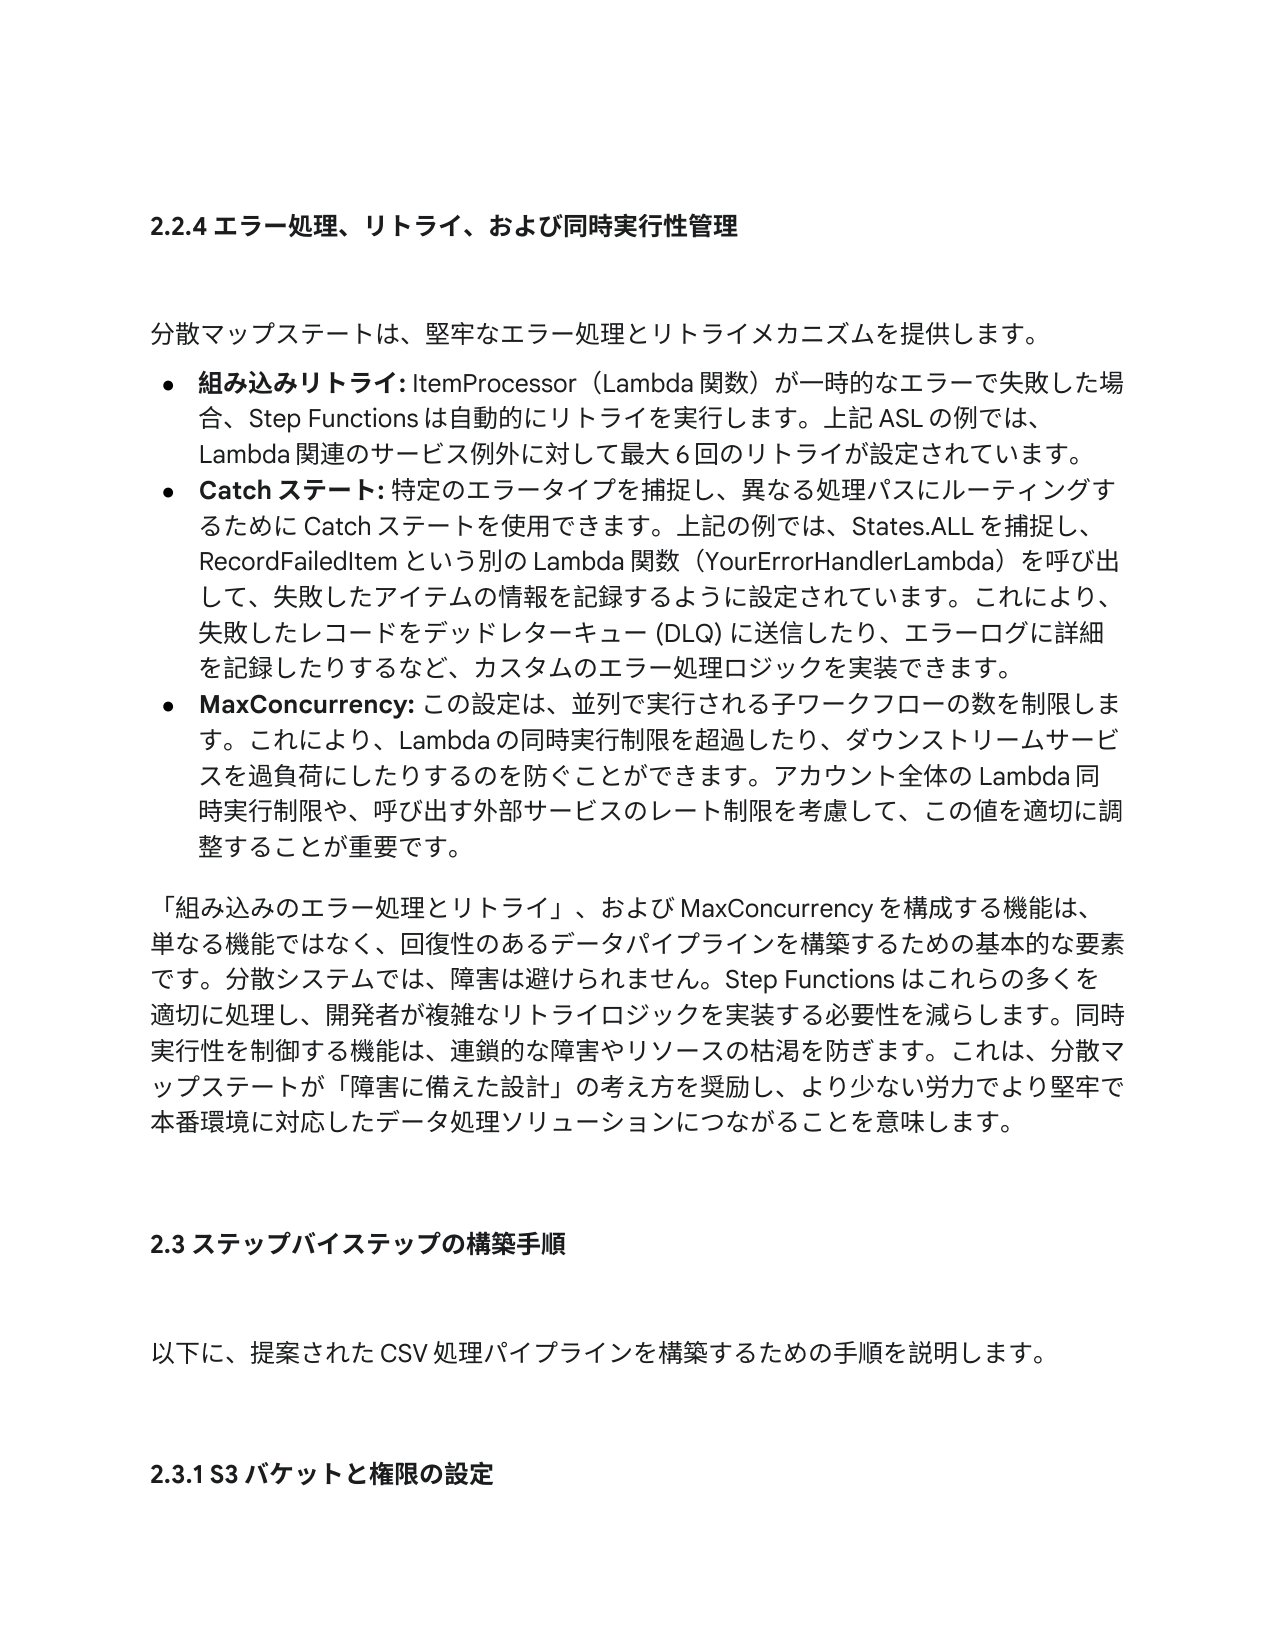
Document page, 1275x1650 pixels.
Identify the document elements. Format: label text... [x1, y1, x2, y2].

text 「組み込みのエラー処理とリトライ」、およびMaxConcurrencyを構成する機能は、単なる機能ではなく、回復性のあるデータパイプラインを構築するための基本的な要素です。分散システムでは、障害は避けられません。Step Functionsはこれらの多くを適切に処理し、開発者が複雑なリトライロジックを実装する必要性を減らします。同時実行性を制御する機能は、連鎖的な障害やリソースの枯渇を防ぎます。これは、分散マップステートが「障害に備えた設計」の考え方を奨励し、より少ない労力でより堅牢で本番環境に対応したデータ処理ソリューションにつながることを意味します。 [150, 893, 1125, 1139]
text 分散マップステートは、堅牢なエラー処理とリトライメカニズムを提供します。 [150, 320, 1125, 351]
text 以下に、提案されたCSV処理パイプラインを構築するための手順を説明します。 [150, 1338, 1125, 1369]
list 組み込みリトライ: ItemProcessor（Lambda関数）が一時的なエラーで失敗した場合、Step Functionsは自動的にリトライを実行します。上記ASLの例では、Lambda関連のサービス例外に対して最大6回のリトライが設定されています。 [161, 368, 1125, 471]
list MaxConcurrency: この設定は、並列で実行される子ワークフローの数を制限します。これにより、Lambdaの同時実行制限を超過したり、ダウンストリームサービスを過負荷にしたりするのを防ぐことができます。アカウント全体のLambda同時実行制限や、呼び出す外部サービスのレート制限を考慮して、この値を適切に調整することが重要です。 [161, 689, 1125, 864]
subtitle 2.2.4 エラー処理、リトライ、および同時実行性管理 [150, 211, 1125, 242]
subtitle 2.3.1 S3バケットと権限の設定 [150, 1459, 1125, 1491]
list Catchステート: 特定のエラータイプを捕捉し、異なる処理パスにルーティングするためにCatchステートを使用できます。上記の例では、States.ALLを捕捉し、RecordFailedItemという別のLambda関数（YourErrorHandlerLambda）を呼び出して、失敗したアイテムの情報を記録するように設定されています。これにより、失敗したレコードをデッドレターキュー (DLQ) に送信したり、エラーログに詳細を記録したりするなど、カスタムのエラー処理ロジックを実装できます。 [161, 475, 1125, 685]
subtitle 2.3 ステップバイステップの構築手順 [150, 1229, 1125, 1260]
